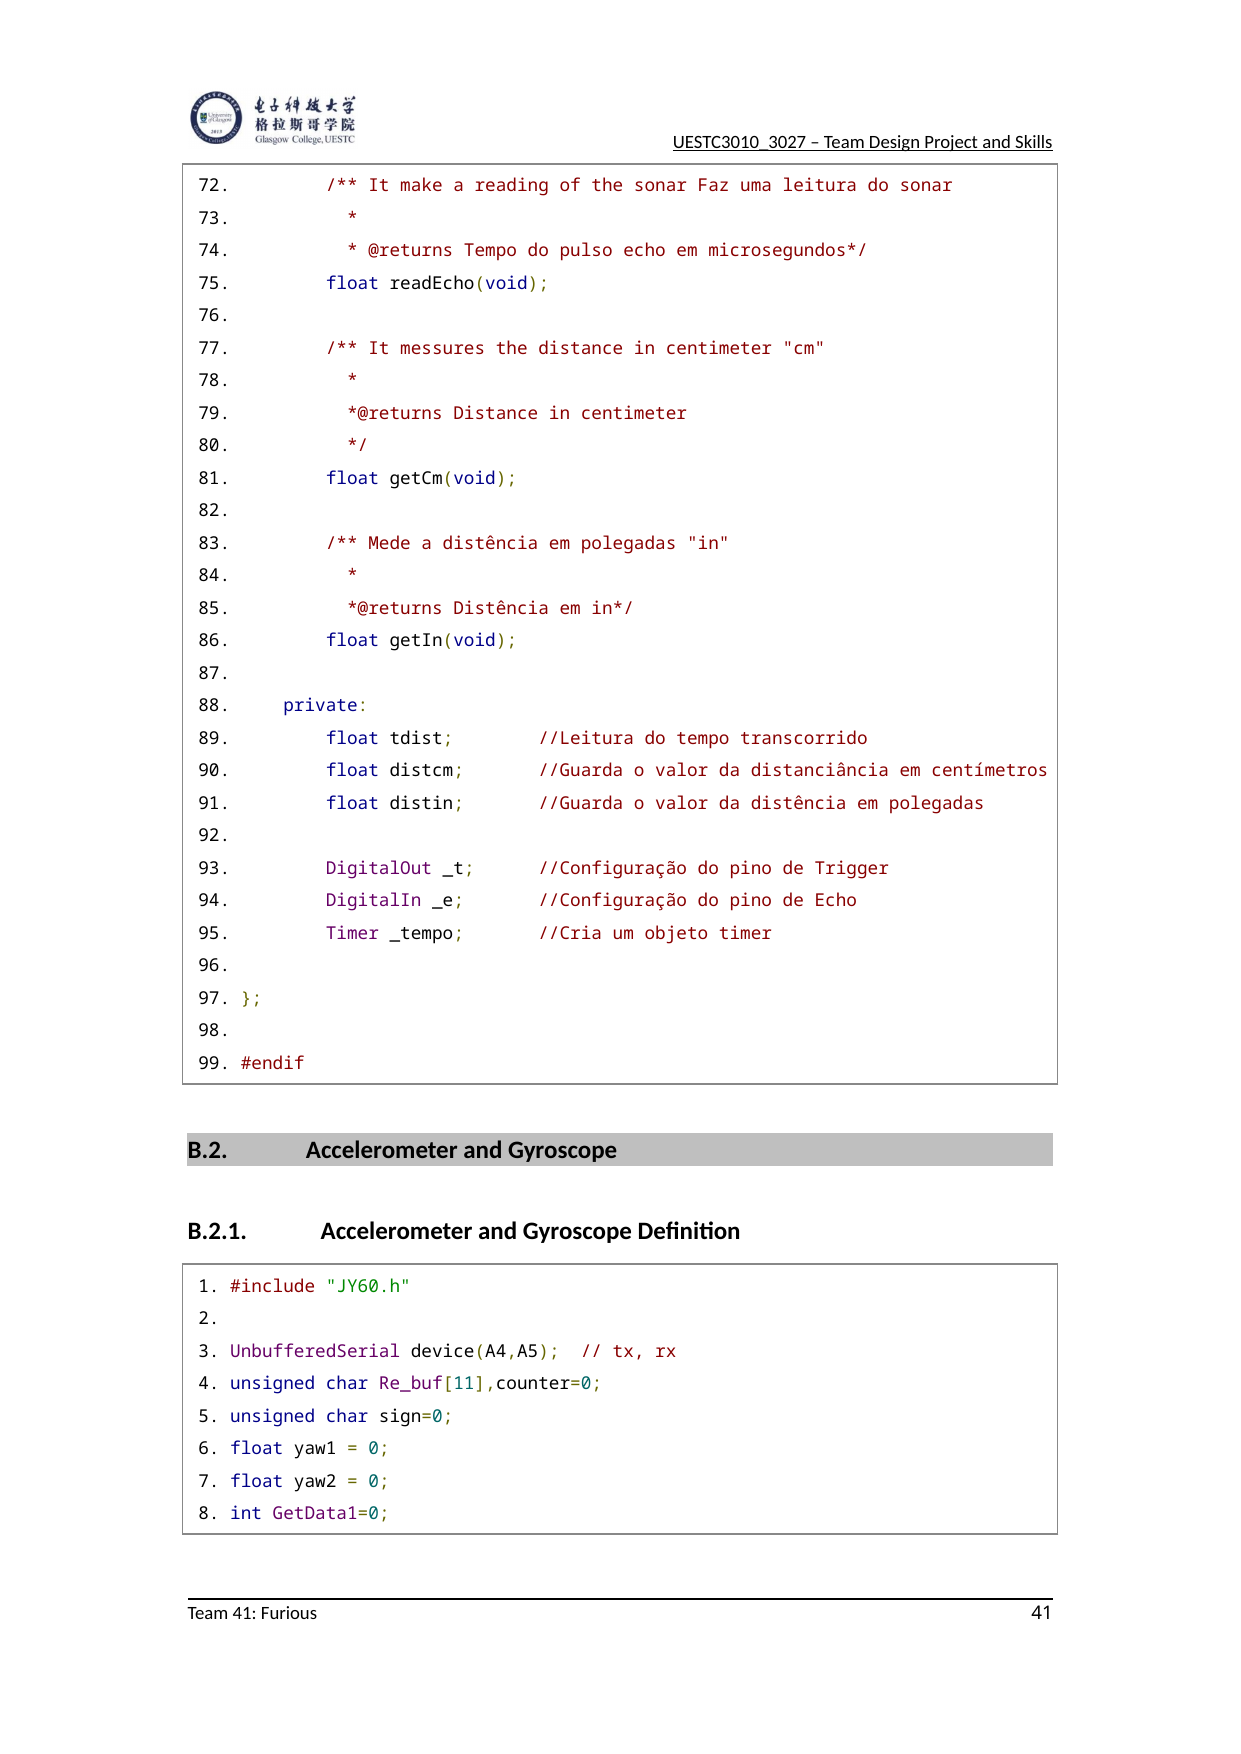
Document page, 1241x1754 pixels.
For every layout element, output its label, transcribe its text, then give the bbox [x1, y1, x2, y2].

text 86. float getIn(void); [187, 624, 1053, 656]
text Accelerometer and Gyroscope [187, 1133, 1053, 1166]
text 2. [187, 1301, 1053, 1334]
text 83. /** Mede a distência em polegadas "in" [187, 526, 1053, 559]
picture [187, 88, 358, 149]
text 96. [187, 949, 1053, 981]
text 88. private: [187, 689, 1053, 721]
text 98. [187, 1014, 1053, 1041]
text 81. float getCm(void); [187, 461, 1053, 494]
text 72. /** It make a reading of the sonar Faz uma leitura do sonar [183, 165, 1057, 201]
text 84. * [187, 559, 1053, 591]
text 5. unsigned char sign=0; [187, 1399, 1053, 1431]
text 7. float yaw2 = 0; [187, 1464, 1053, 1491]
text 90. float distcm; //Guarda o valor da distanciância em centímetros [187, 754, 1053, 786]
text 75. float readEcho(void); [187, 266, 1053, 299]
text 95. Timer _tempo; //Cria um objeto timer [187, 916, 1053, 949]
text 94. DigitalIn _e; //Configuração do pino de Echo [187, 884, 1053, 916]
text 91. float distin; //Guarda o valor da distência em polegadas [187, 786, 1053, 819]
text 80. */ [187, 429, 1053, 461]
text 3. UnbufferedSerial device(A4,A5); // tx, rx [187, 1334, 1053, 1366]
text 4. unsigned char Re_buf[11],counter=0; [187, 1366, 1053, 1399]
text Accelerometer and Gyroscope Definition [187, 1214, 1053, 1247]
text 92. [187, 819, 1053, 851]
text 77. /** It messures the distance in centimeter "cm" [187, 331, 1053, 364]
text 93. DigitalOut _t; //Configuração do pino de Trigger [187, 851, 1053, 884]
text 76. [187, 299, 1053, 331]
text 8. int GetData1=0; [183, 1491, 1057, 1533]
text 82. [187, 494, 1053, 526]
text 6. float yaw1 = 0; [187, 1431, 1053, 1464]
text 1. #include "JY60.h" [183, 1265, 1057, 1301]
text 89. float tdist; //Leitura do tempo transcorrido [187, 721, 1053, 754]
text 87. [187, 656, 1053, 689]
text 78. * [187, 364, 1053, 396]
text 85. *@returns Distência em in*/ [187, 591, 1053, 624]
text 73. * [187, 201, 1053, 234]
text 97. }; [187, 981, 1053, 1014]
text 99. #endif [183, 1041, 1057, 1083]
text 79. *@returns Distance in centimeter [187, 396, 1053, 429]
text 74. * @returns Tempo do pulso echo em microsegundos*/ [187, 234, 1053, 266]
